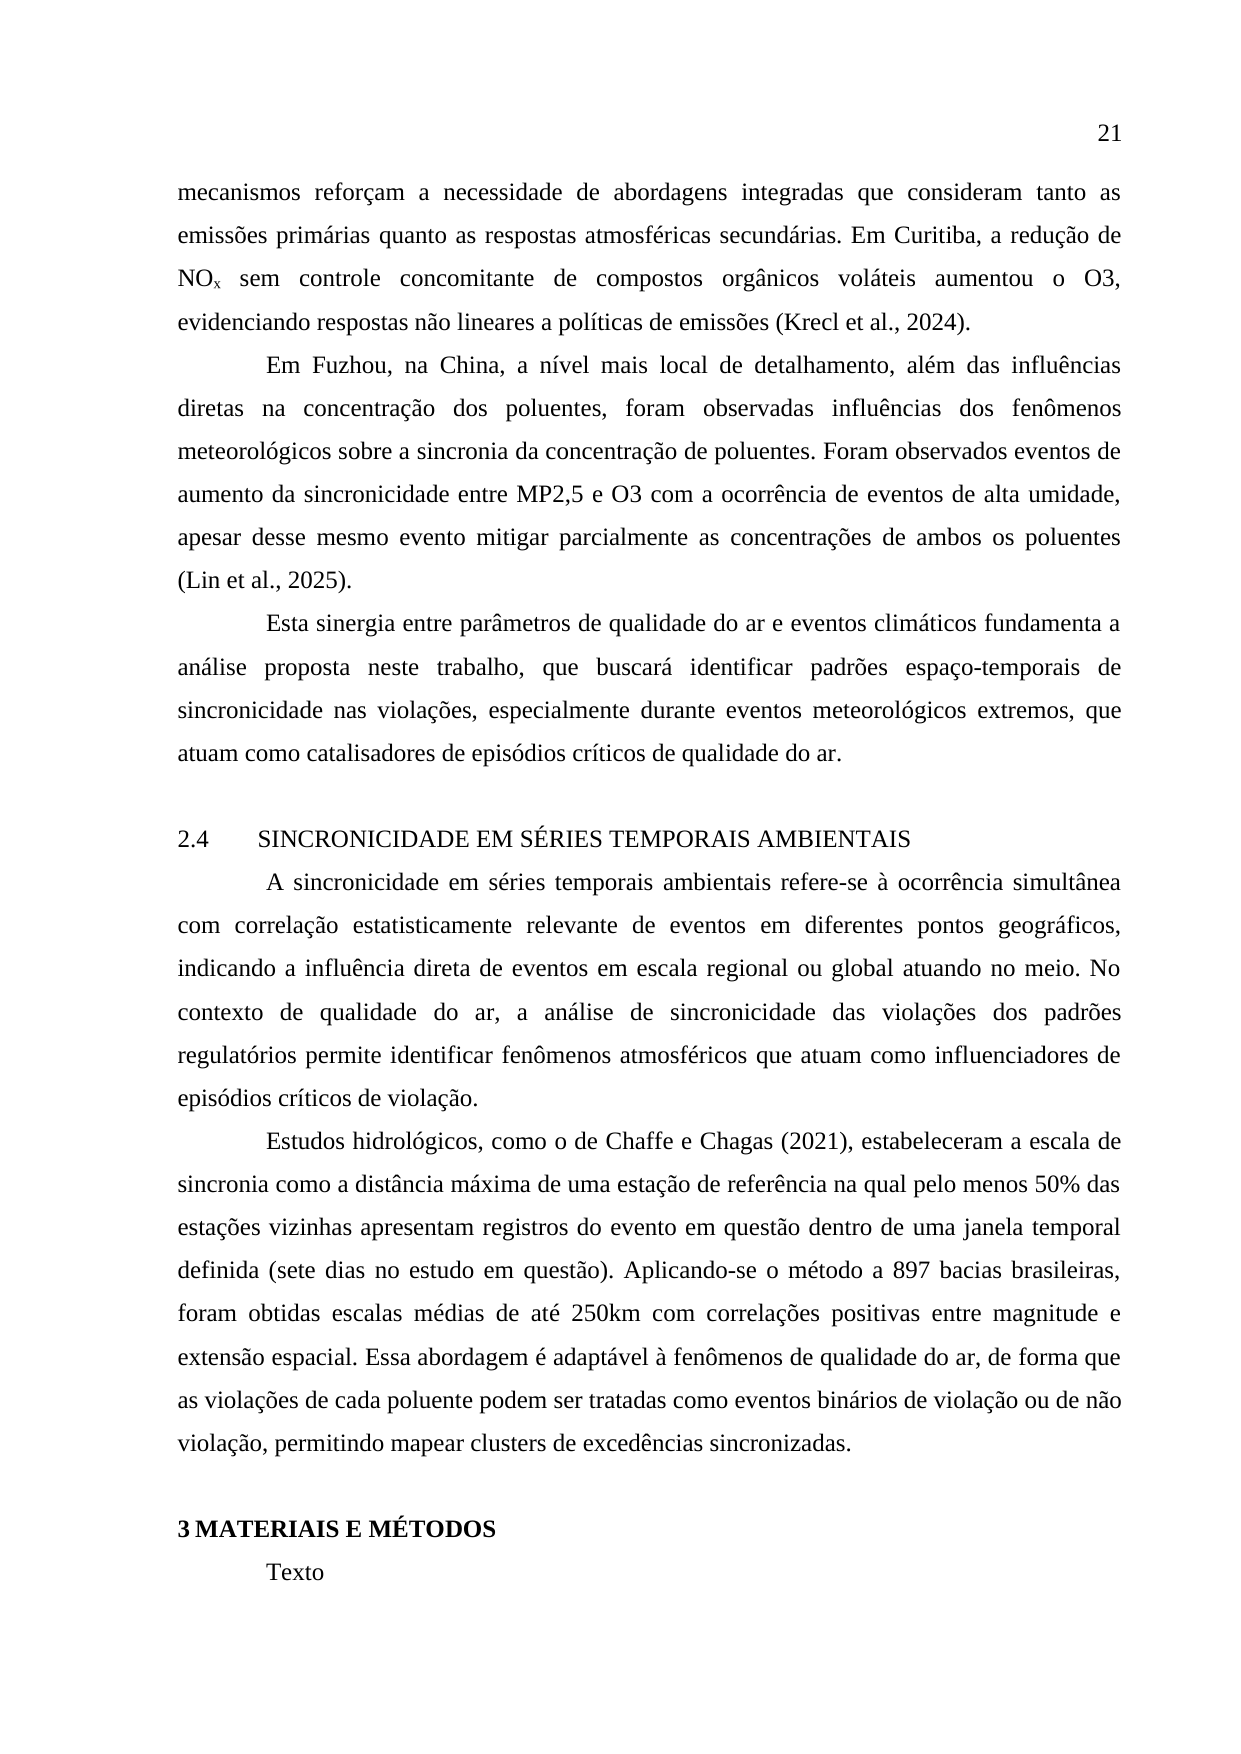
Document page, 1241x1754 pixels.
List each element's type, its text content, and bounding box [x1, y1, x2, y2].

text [177, 177, 1122, 335]
text Texto [177, 1557, 1122, 1586]
subtitle Sincronicidade em séries temporais ambientais [177, 824, 1122, 853]
text Esta sinergia entre parâmetros de qualidade do ar e eventos climáticos fundamenta a análise proposta neste trabalho, que buscará identificar padrões espaço-temporais de sincronicidade nas violações, especialmente durante eventos meteorológicos extremos, que atuam como catalisadores de episódios críticos de qualidade do ar. [177, 608, 1122, 767]
subtitle Materiais e métodos [177, 1514, 1122, 1543]
text Estudos hidrológicos, como o de Chaffe e Chagas (2021), estabeleceram a escala de sincronia como a distância máxima de uma estação de referência na qual pelo menos 50% das estações vizinhas apresentam registros do evento em questão dentro de uma janela temporal definida (sete dias no estudo em questão). Aplicando-se o método a 897 bacias brasileiras, foram obtidas escalas médias de até 250km com correlações positivas entre magnitude e extensão espacial. Essa abordagem é adaptável à fenômenos de qualidade do ar, de forma que as violações de cada poluente podem ser tratadas como eventos binários de violação ou de não violação, permitindo mapear clusters de excedências sincronizadas. [177, 1126, 1122, 1457]
text Em Fuzhou, na China, a nível mais local de detalhamento, além das influências diretas na concentração dos poluentes, foram observadas influências dos fenômenos meteorológicos sobre a sincronia da concentração de poluentes. Foram observados eventos de aumento da sincronicidade entre MP2,5 e O3 com a ocorrência de eventos de alta umidade, apesar desse mesmo evento mitigar parcialmente as concentrações de ambos os poluentes (Lin et al., 2025). [177, 350, 1122, 594]
text A sincronicidade em séries temporais ambientais refere-se à ocorrência simultânea com correlação estatisticamente relevante de eventos em diferentes pontos geográficos, indicando a influência direta de eventos em escala regional ou global atuando no meio. No contexto de qualidade do ar, a análise de sincronicidade das violações dos padrões regulatórios permite identificar fenômenos atmosféricos que atuam como influenciadores de episódios críticos de violação. [177, 867, 1122, 1112]
